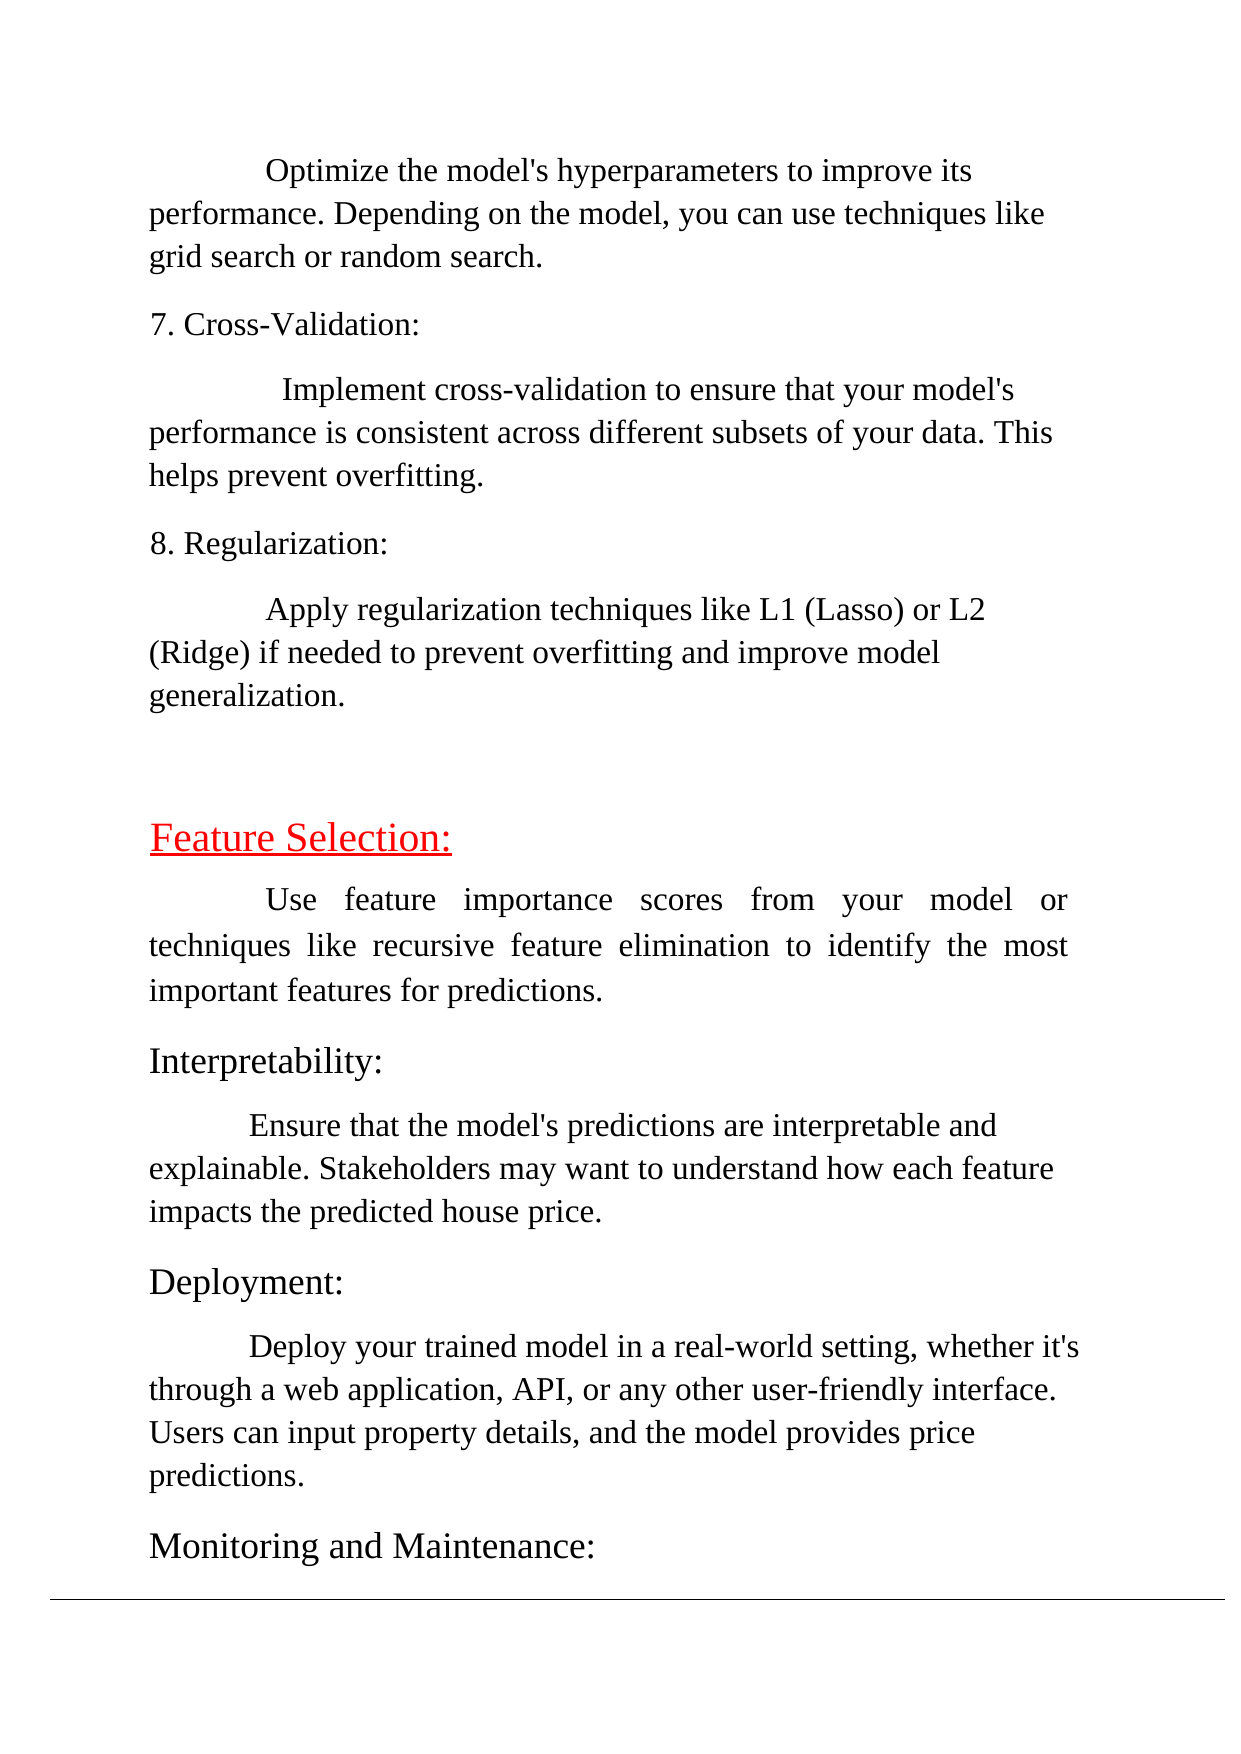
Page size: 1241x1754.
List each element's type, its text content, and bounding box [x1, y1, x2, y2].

text Apply regularization techniques like L1 (Lasso) or L2 (Ridge) if needed to prevent overfitting and improve model generalization. [148, 589, 1083, 713]
list Cross-Validation: [150, 304, 1090, 342]
text Monitoring and Maintenance: [148, 1523, 1090, 1566]
text Feature Selection: [150, 812, 1090, 860]
text Ensure that the model's predictions are interpretable and explainable. Stakeholders may want to understand how each feature impacts the predicted house price. [148, 1106, 1083, 1230]
text Deployment: [148, 1260, 1090, 1303]
text Interpretability: [148, 1039, 1090, 1082]
text Implement cross-validation to ensure that your model's performance is consistent across different subsets of your data. This helps prevent overfitting. [148, 369, 1083, 494]
text Optimize the model's hyperparameters to improve its performance. Depending on the model, you can use techniques like grid search or random search. [148, 150, 1083, 274]
list Regularization: [150, 524, 1090, 562]
text Use feature importance scores from your model or techniques like recursive feature elimination to identify the most important features for predictions. [148, 879, 1069, 1009]
text Deploy your trained model in a real-world setting, whether it's through a web application, API, or any other user-friendly interface. Users can input property details, and the model provides price predictions. [148, 1326, 1083, 1493]
